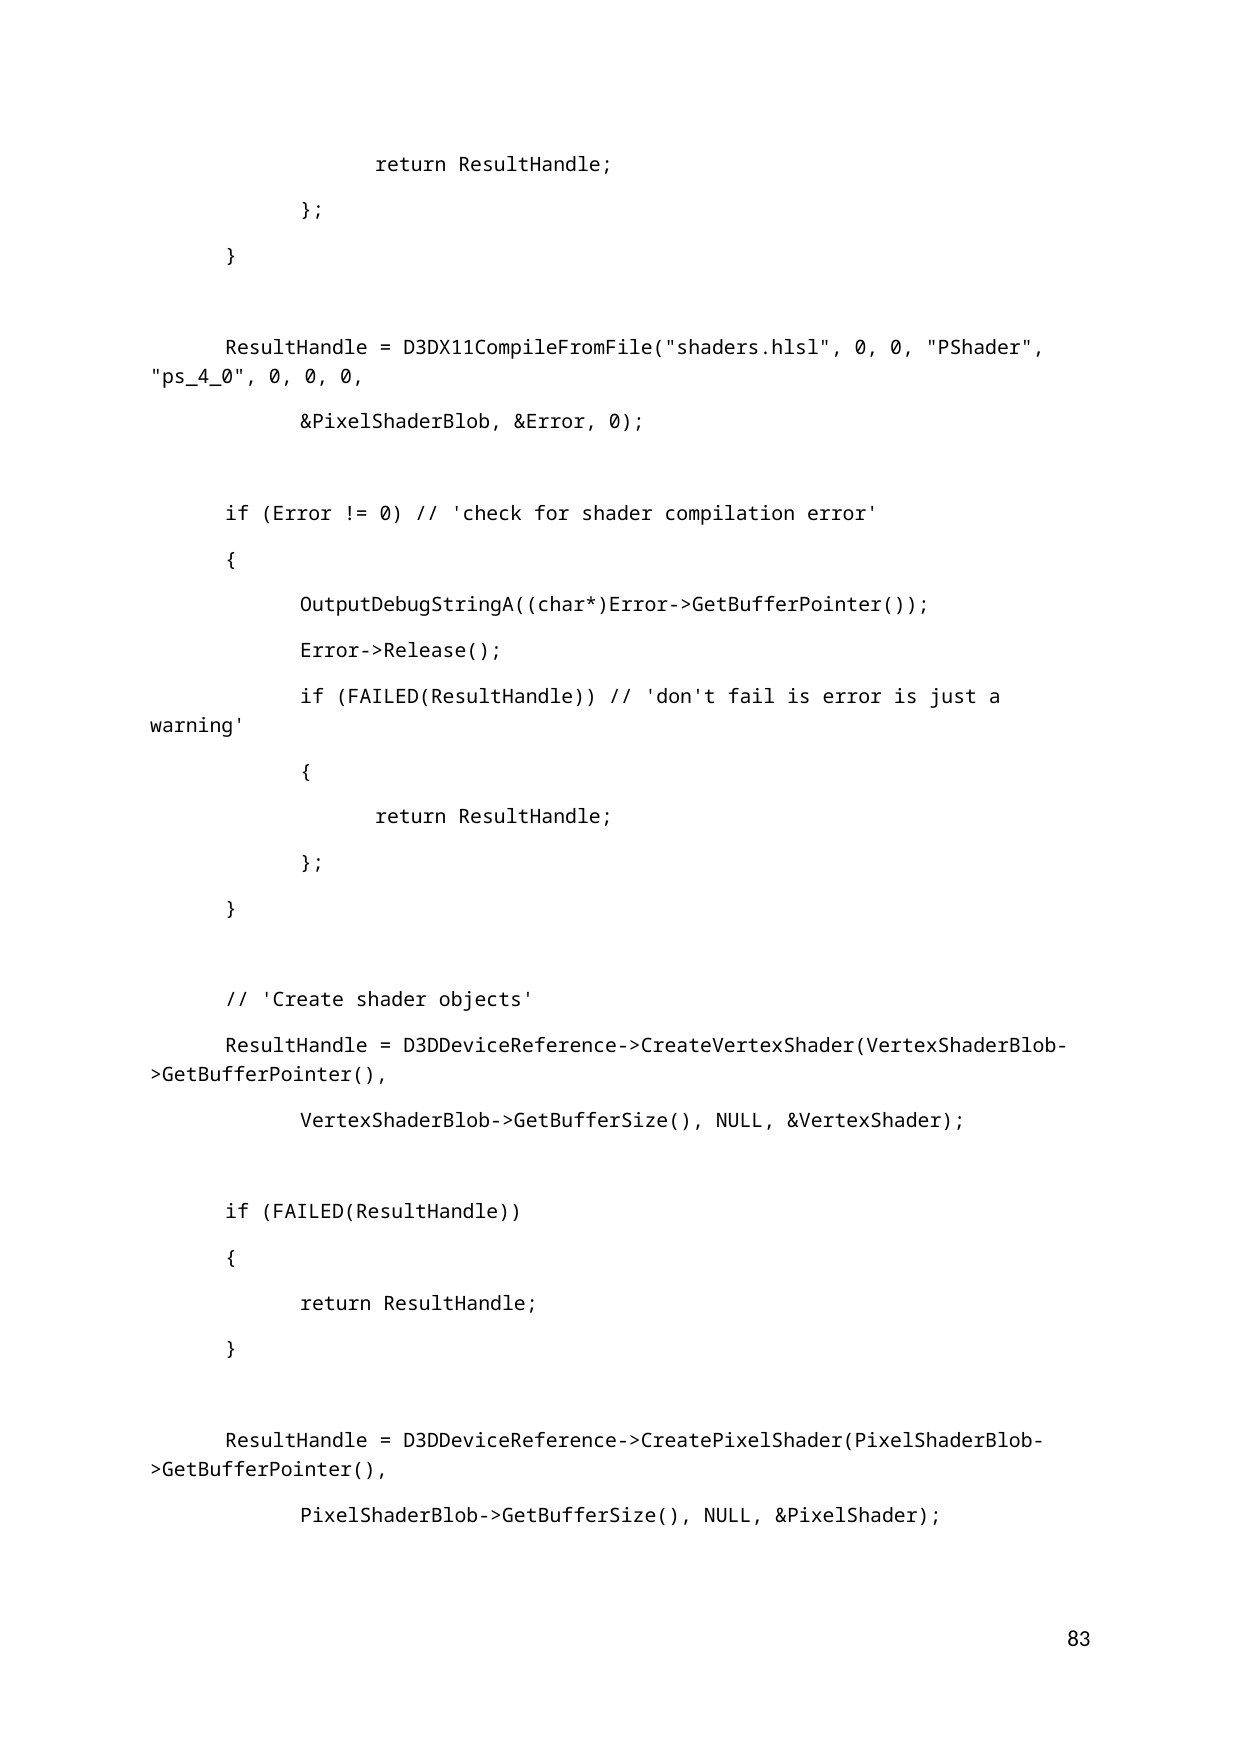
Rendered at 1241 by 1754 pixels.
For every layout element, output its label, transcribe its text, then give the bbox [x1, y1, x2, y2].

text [150, 499, 1090, 526]
text // 'Create shader objects' [150, 986, 1090, 1012]
text if (FAILED(ResultHandle)) [150, 1197, 1090, 1224]
text ResultHandle = D3DDeviceReference->CreatePixelShader(PixelShaderBlob->GetBufferPointer(), [150, 1426, 1090, 1482]
text } [150, 1335, 1090, 1362]
text if (FAILED(ResultHandle)) // 'don't fail is error is just a warning' [150, 682, 1090, 738]
text { [150, 1243, 1090, 1270]
text return ResultHandle; [150, 150, 1090, 177]
text return ResultHandle; [150, 803, 1090, 829]
text { [150, 545, 1090, 572]
text return ResultHandle; [150, 1289, 1090, 1316]
text ResultHandle = D3DX11CompileFromFile("shaders.hlsl", 0, 0, "PShader", "ps_4_0", 0, 0, 0, [150, 333, 1090, 389]
text Error->Release(); [150, 636, 1090, 663]
text } [150, 241, 1090, 268]
text VertexShaderBlob->GetBufferSize(), NULL, &VertexShader); [150, 1106, 1090, 1133]
text &PixelShaderBlob, &Error, 0); [150, 408, 1090, 435]
text }; [150, 848, 1090, 875]
text OutputDebugStringA((char*)Error->GetBufferPointer()); [150, 591, 1090, 618]
text } [150, 894, 1090, 921]
text ResultHandle = D3DDeviceReference->CreateVertexShader(VertexShaderBlob->GetBufferPointer(), [150, 1031, 1090, 1087]
text { [150, 757, 1090, 784]
text }; [150, 196, 1090, 223]
text PixelShaderBlob->GetBufferSize(), NULL, &PixelShader); [150, 1501, 1090, 1528]
